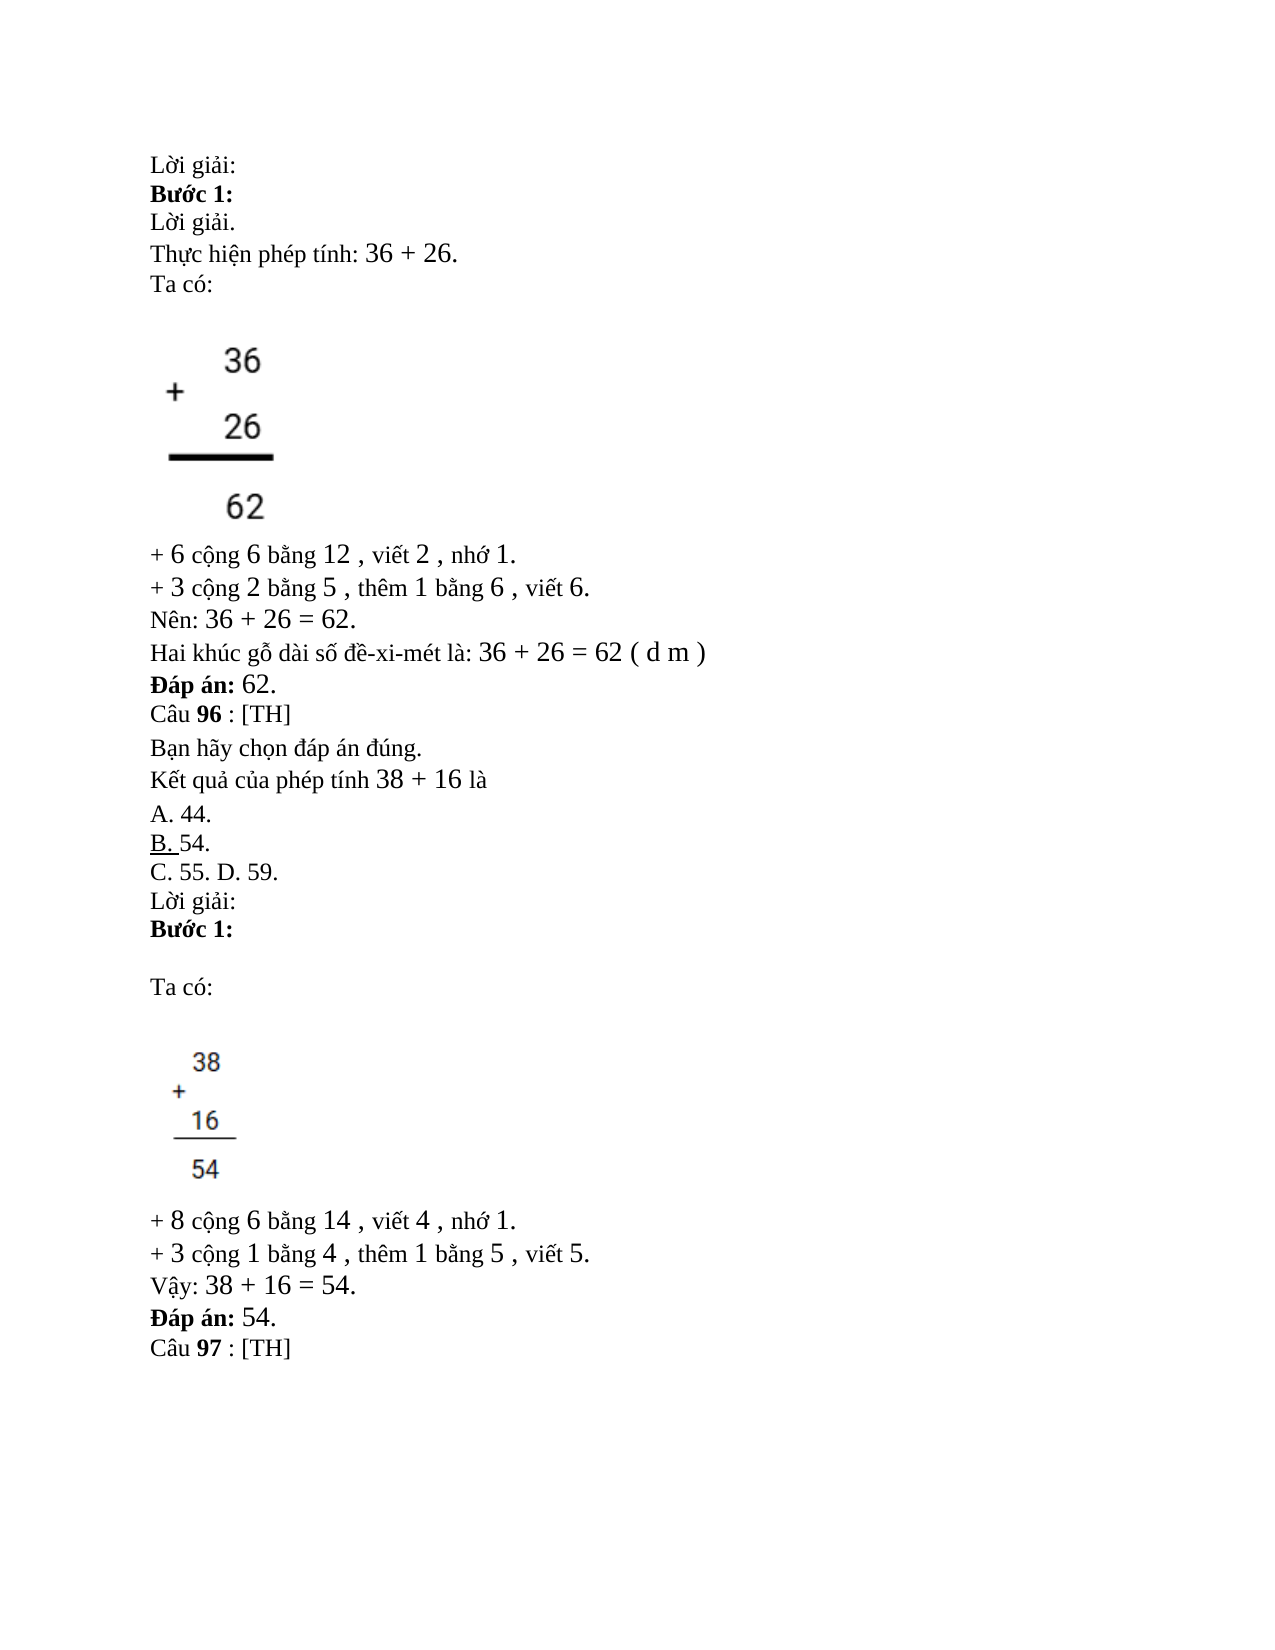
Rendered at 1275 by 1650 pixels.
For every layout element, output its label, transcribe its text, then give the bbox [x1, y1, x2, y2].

text Câu 96 : [TH] [150, 699, 1125, 728]
text Lời giải. Thực hiện phép tính: 36 + 26. Ta có: + 6 cộng 6 bằng 12 , viết 2 , nhớ 1. + 3 cộng 2 bằng 5 , thêm 1 bằng 6 , viết 6. Nên: 36 + 26 = 62. Hai khúc gỗ dài số đề-xi-mét là: 36 + 26 = 62 ( d m ) Đáp án: 62. [150, 207, 1125, 699]
text Ta có: + 8 cộng 6 bằng 14 , viết 4 , nhớ 1. + 3 cộng 1 bằng 4 , thêm 1 bằng 5 , viết 5. Vậy: 38 + 16 = 54. Đáp án: 54. [150, 943, 1125, 1333]
picture [150, 1029, 251, 1204]
text Câu 97 : [TH] [150, 1333, 1125, 1362]
text Bước 1: [150, 179, 1125, 207]
text Lời giải: [150, 150, 1125, 179]
text Bạn hãy chọn đáp án đúng. Kết quả của phép tính 38 + 16 là [150, 733, 1125, 794]
picture [150, 326, 318, 538]
text A. 44. [150, 799, 1125, 828]
text Lời giải: [150, 886, 1125, 914]
text C. 55. D. 59. [150, 857, 1125, 886]
text B. 54. [150, 828, 1125, 857]
text Bước 1: [150, 914, 1125, 943]
